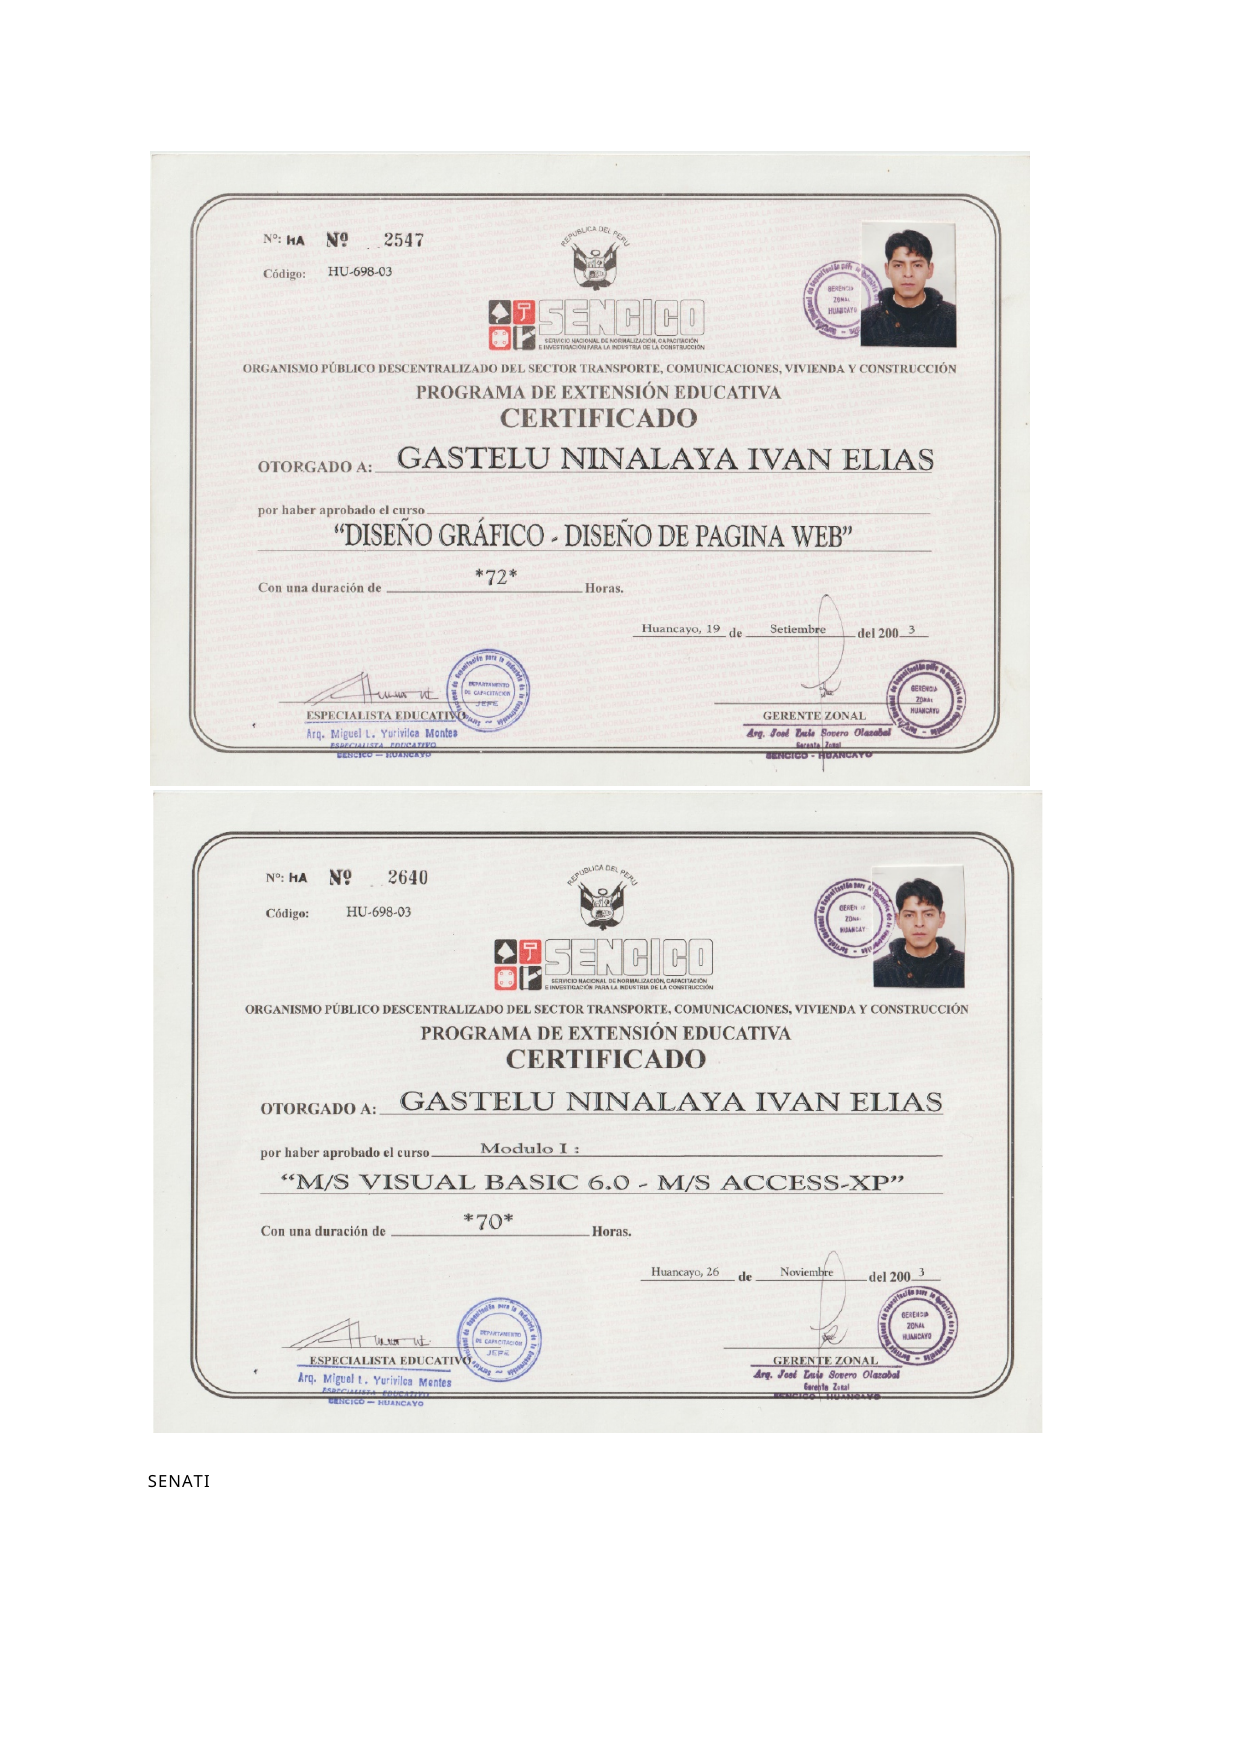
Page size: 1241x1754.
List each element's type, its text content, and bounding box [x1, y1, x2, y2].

picture [150, 151, 1030, 786]
picture [153, 790, 1043, 1433]
text SENATI [148, 1470, 1078, 1493]
